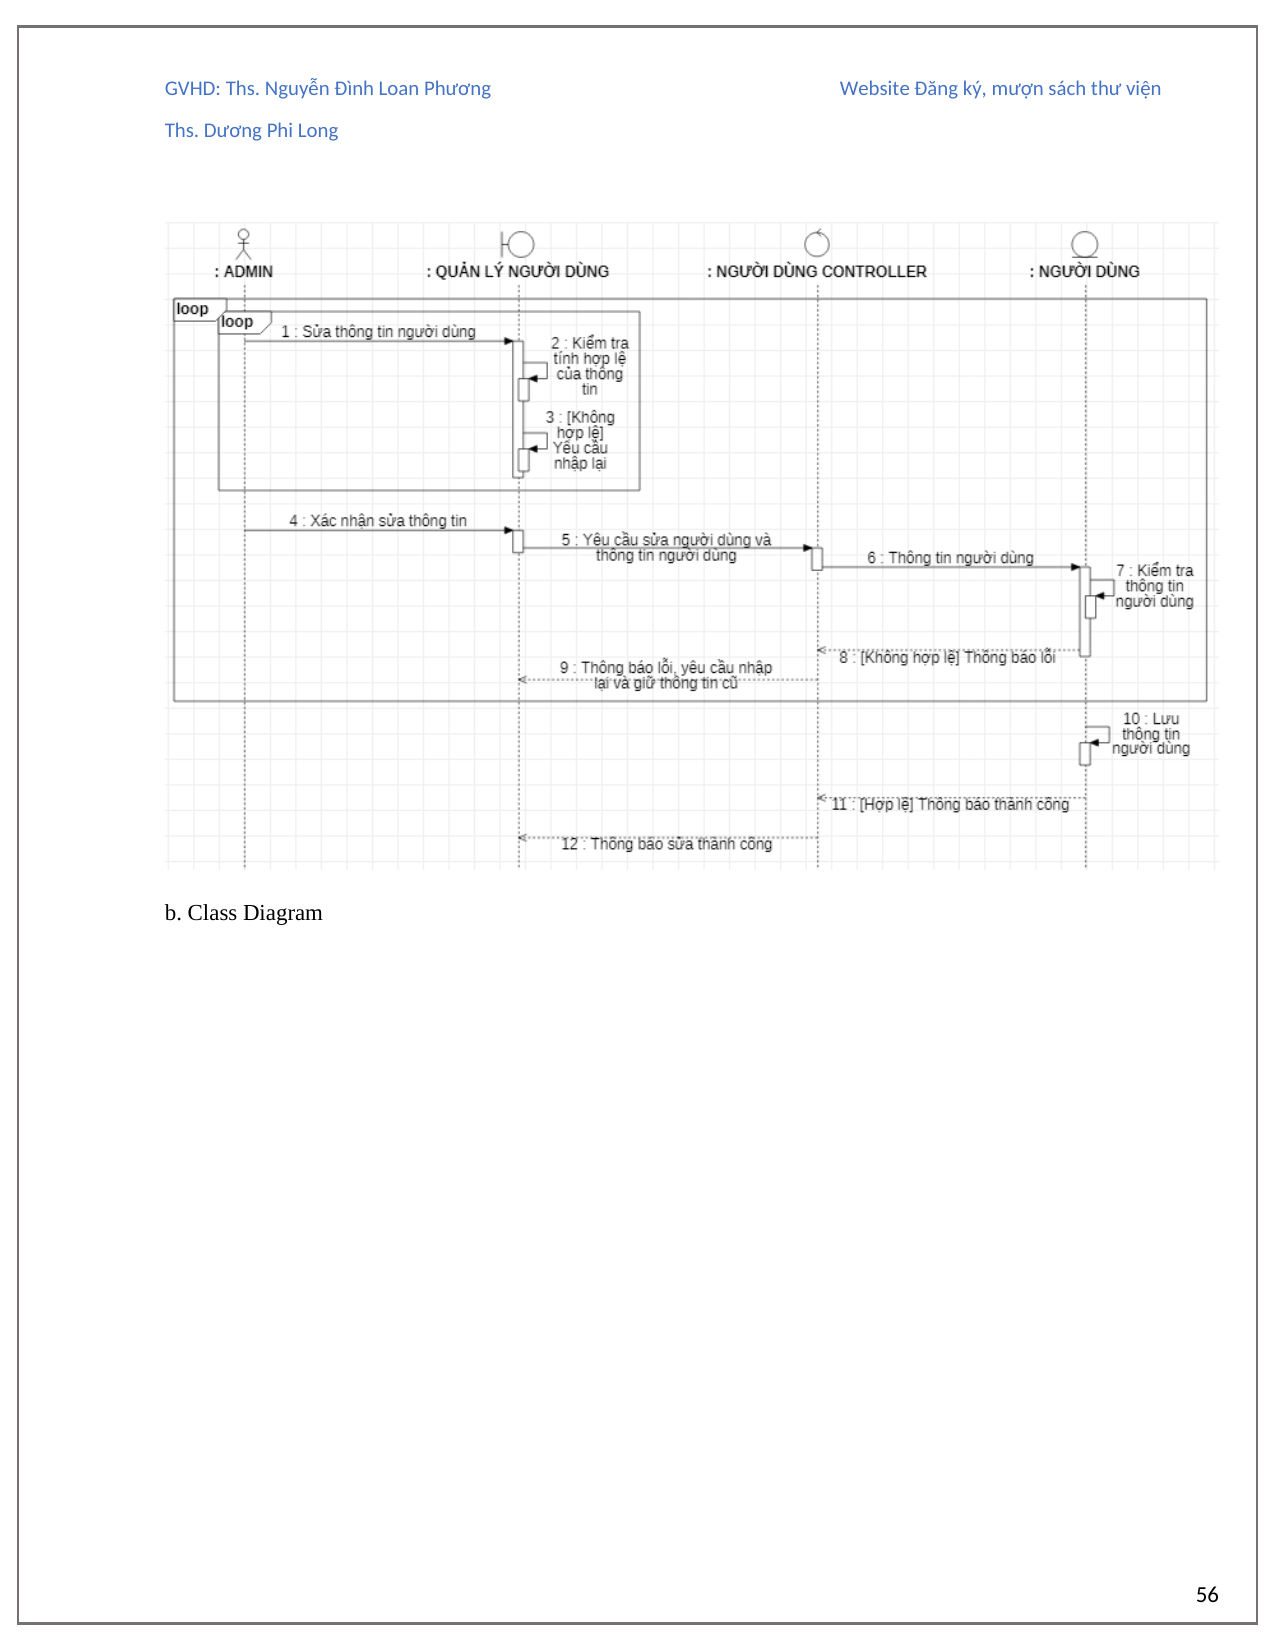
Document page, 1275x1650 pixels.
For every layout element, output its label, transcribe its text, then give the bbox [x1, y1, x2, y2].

picture [164, 222, 1219, 870]
text b. Class Diagram [164, 899, 1219, 925]
